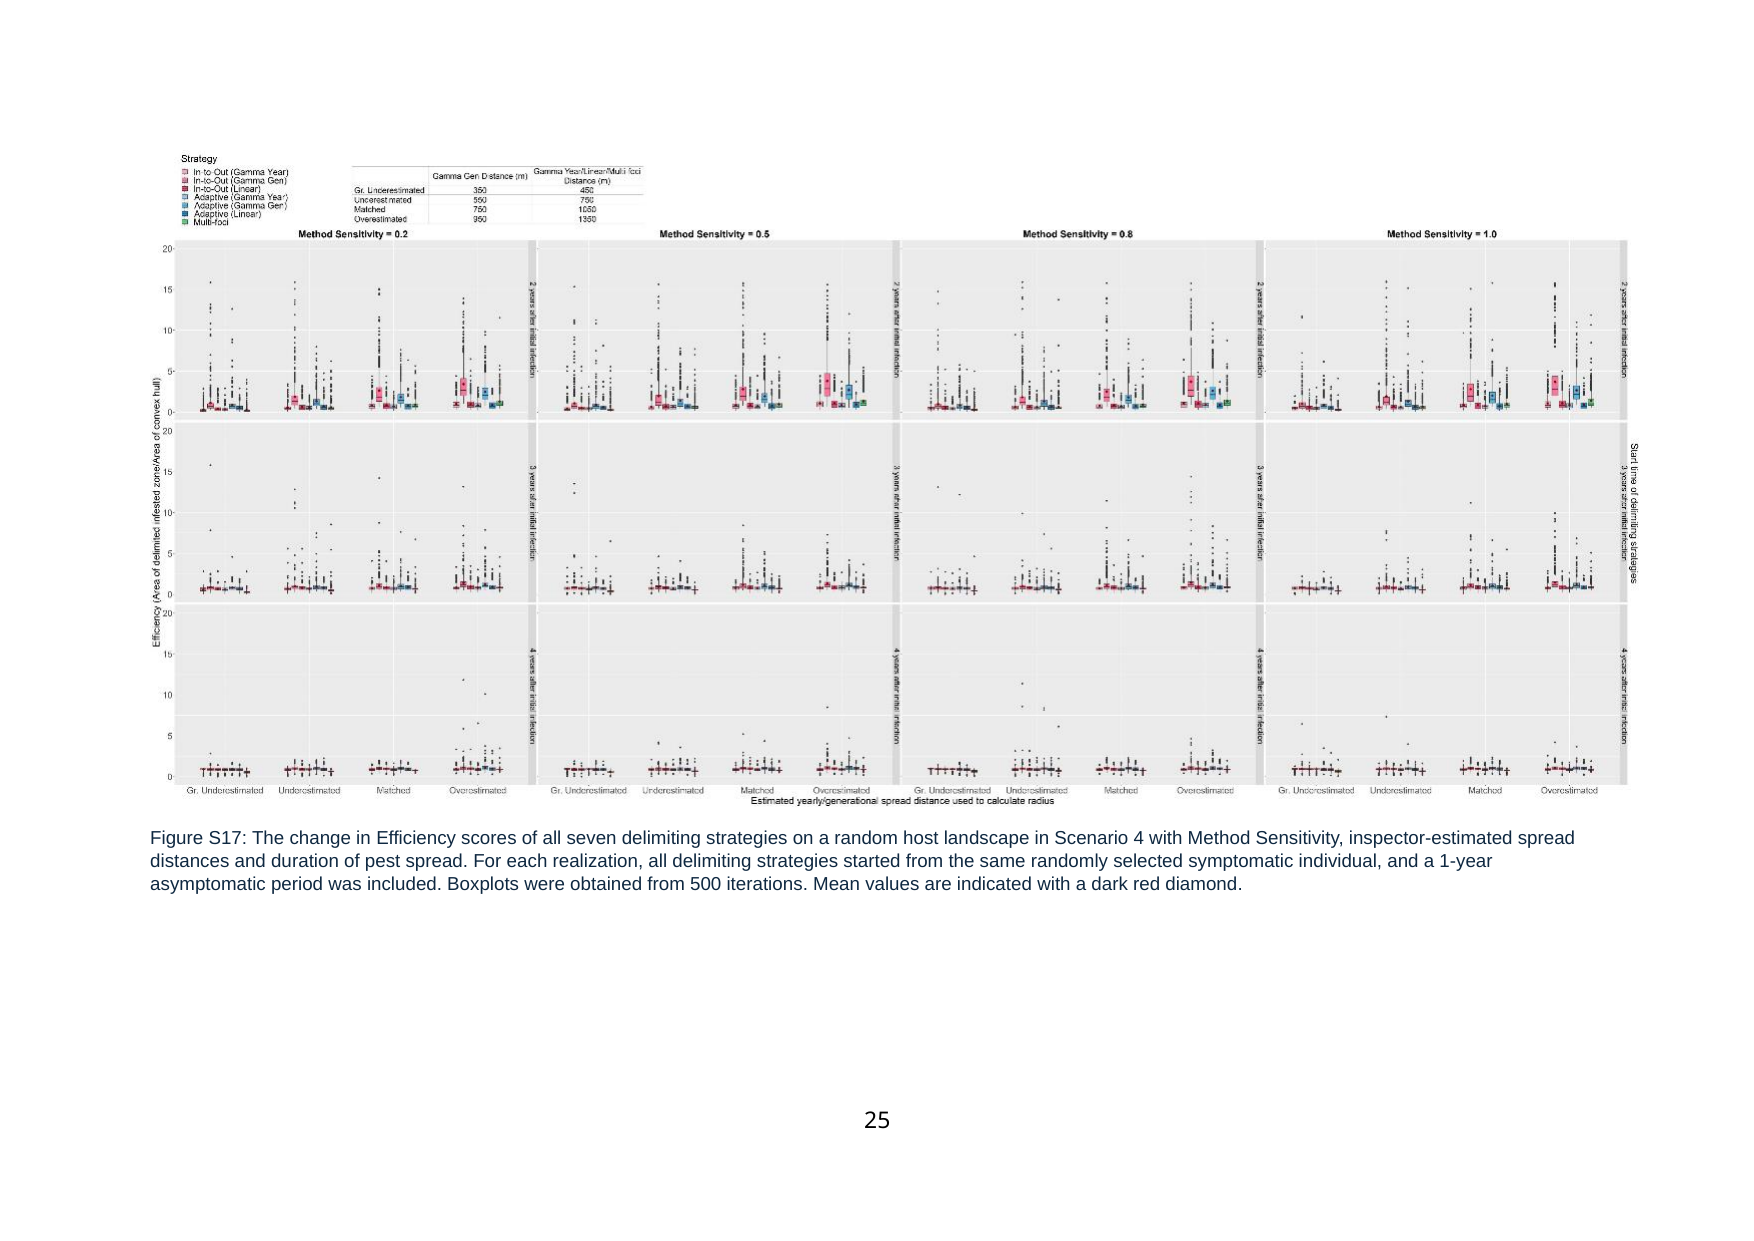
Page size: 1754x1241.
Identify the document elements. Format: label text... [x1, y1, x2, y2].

picture [150, 150, 1642, 808]
text Figure S17: The change in Efficiency scores of all seven delimiting strategies on a random host landscape in Scenario 4 with Method Sensitivity, inspector-estimated spread distances and duration of pest spread. For each realization, all delimiting strategies started from the same randomly selected symptomatic individual, and a 1-year asymptomatic period was included. Boxplots were obtained from 500 iterations. Mean values are indicated with a dark red diamond. [150, 827, 1604, 894]
